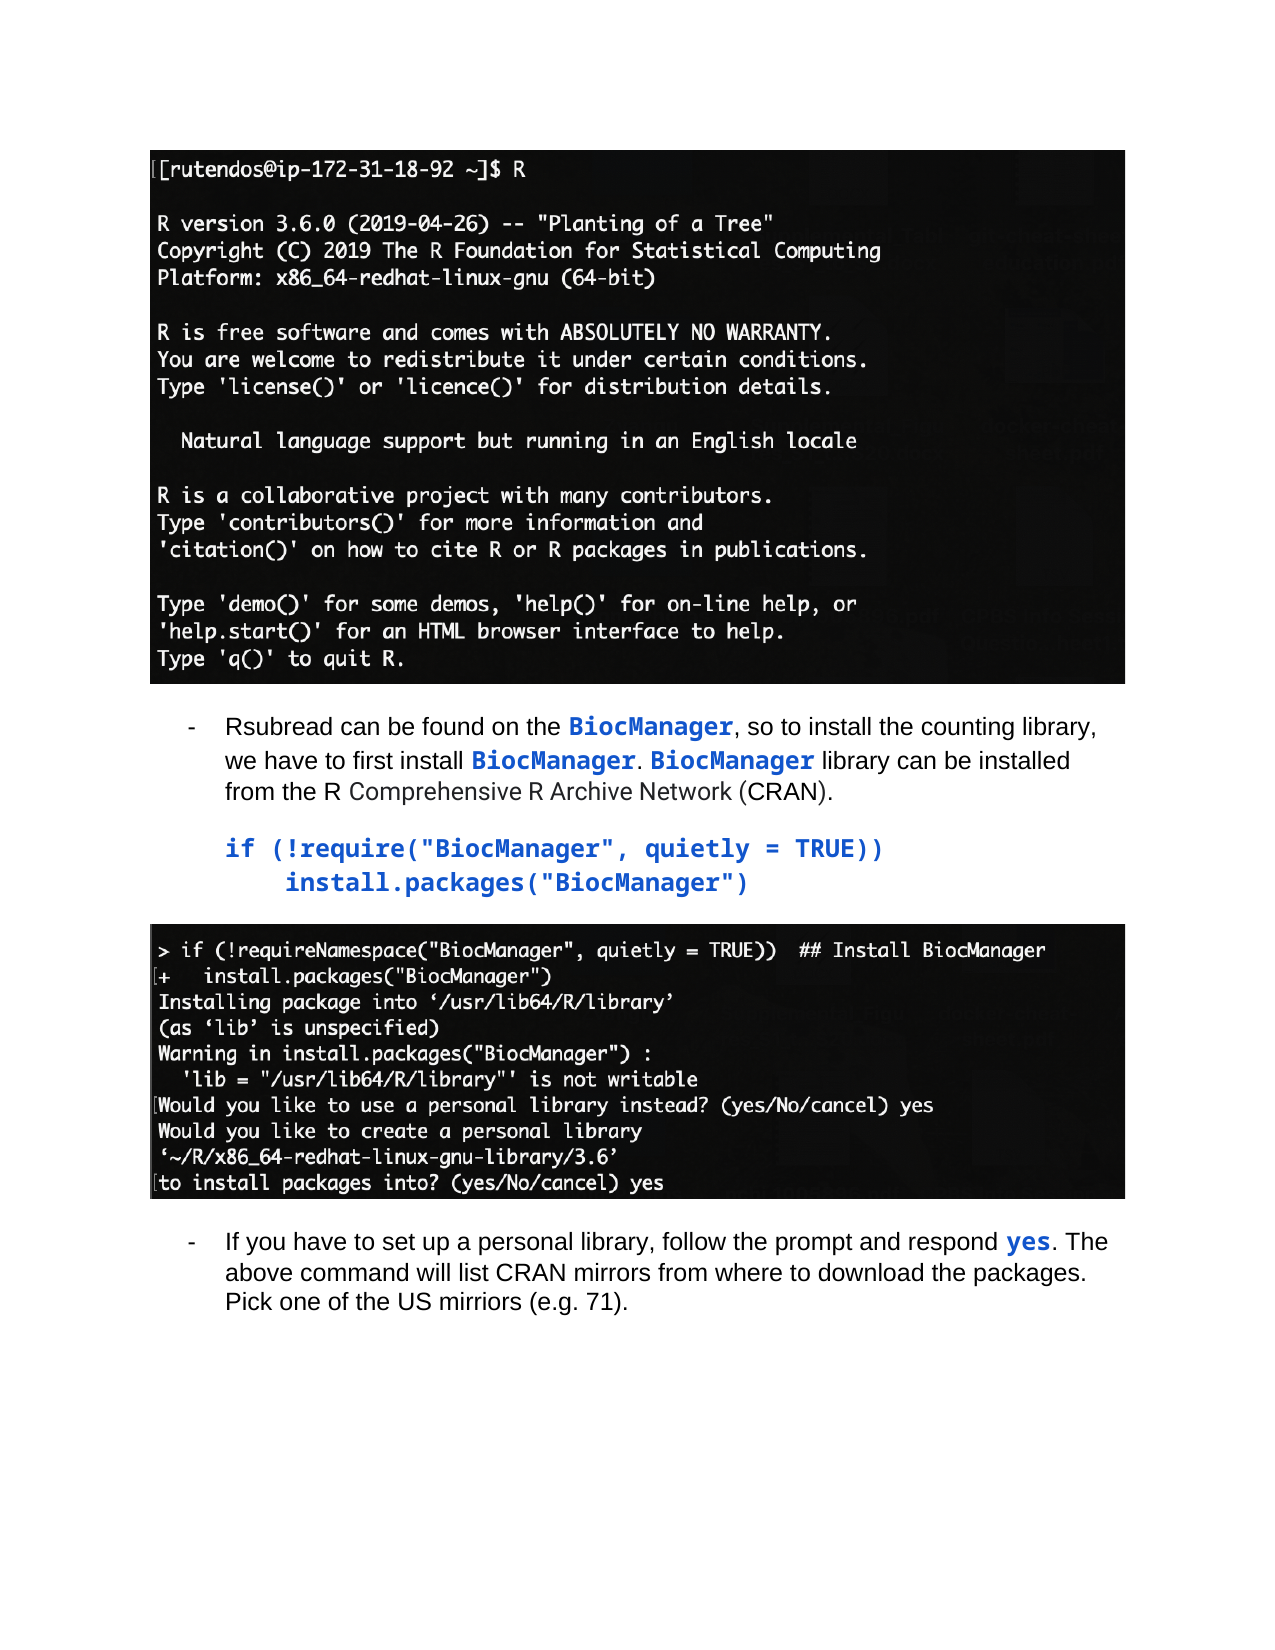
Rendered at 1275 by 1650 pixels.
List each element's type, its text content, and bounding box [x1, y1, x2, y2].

text if (!require("BiocManager", quietly = TRUE)) [225, 831, 1125, 865]
list If you have to set up a personal library, follow the prompt and respond yes. The above command will list CRAN mirrors from where to download the packages. Pick one of the US mirriors (e.g. 71). [187, 1224, 1125, 1316]
text install.packages("BiocManager") [225, 865, 1125, 899]
list Rsubread can be found on the BiocManager, so to install the counting library, we have to first install BiocManager. BiocManager library can be installed from the R Comprehensive R Archive Network (CRAN). [187, 708, 1125, 806]
picture [150, 150, 1125, 684]
picture [150, 924, 1125, 1199]
